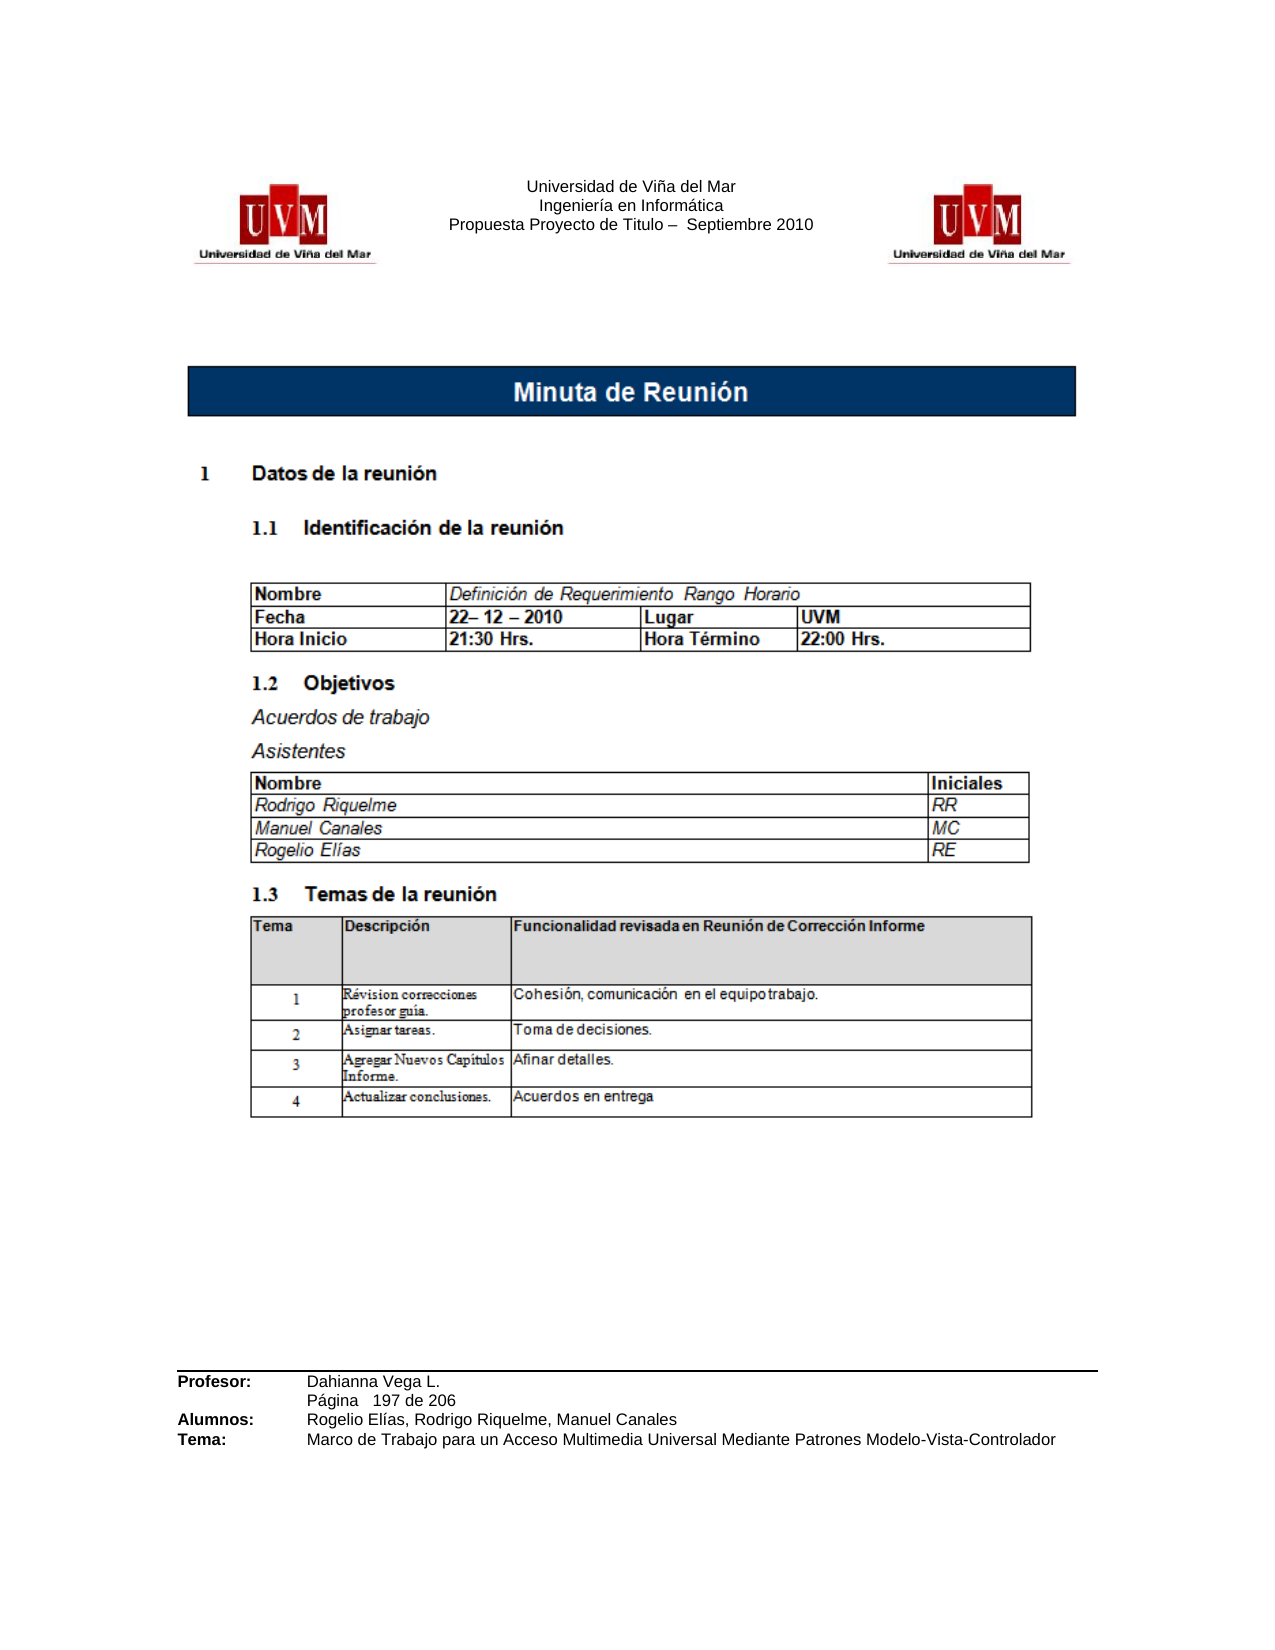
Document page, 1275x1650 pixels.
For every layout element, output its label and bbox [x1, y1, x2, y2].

picture [177, 176, 390, 267]
picture [177, 358, 1098, 1126]
picture [871, 176, 1084, 267]
